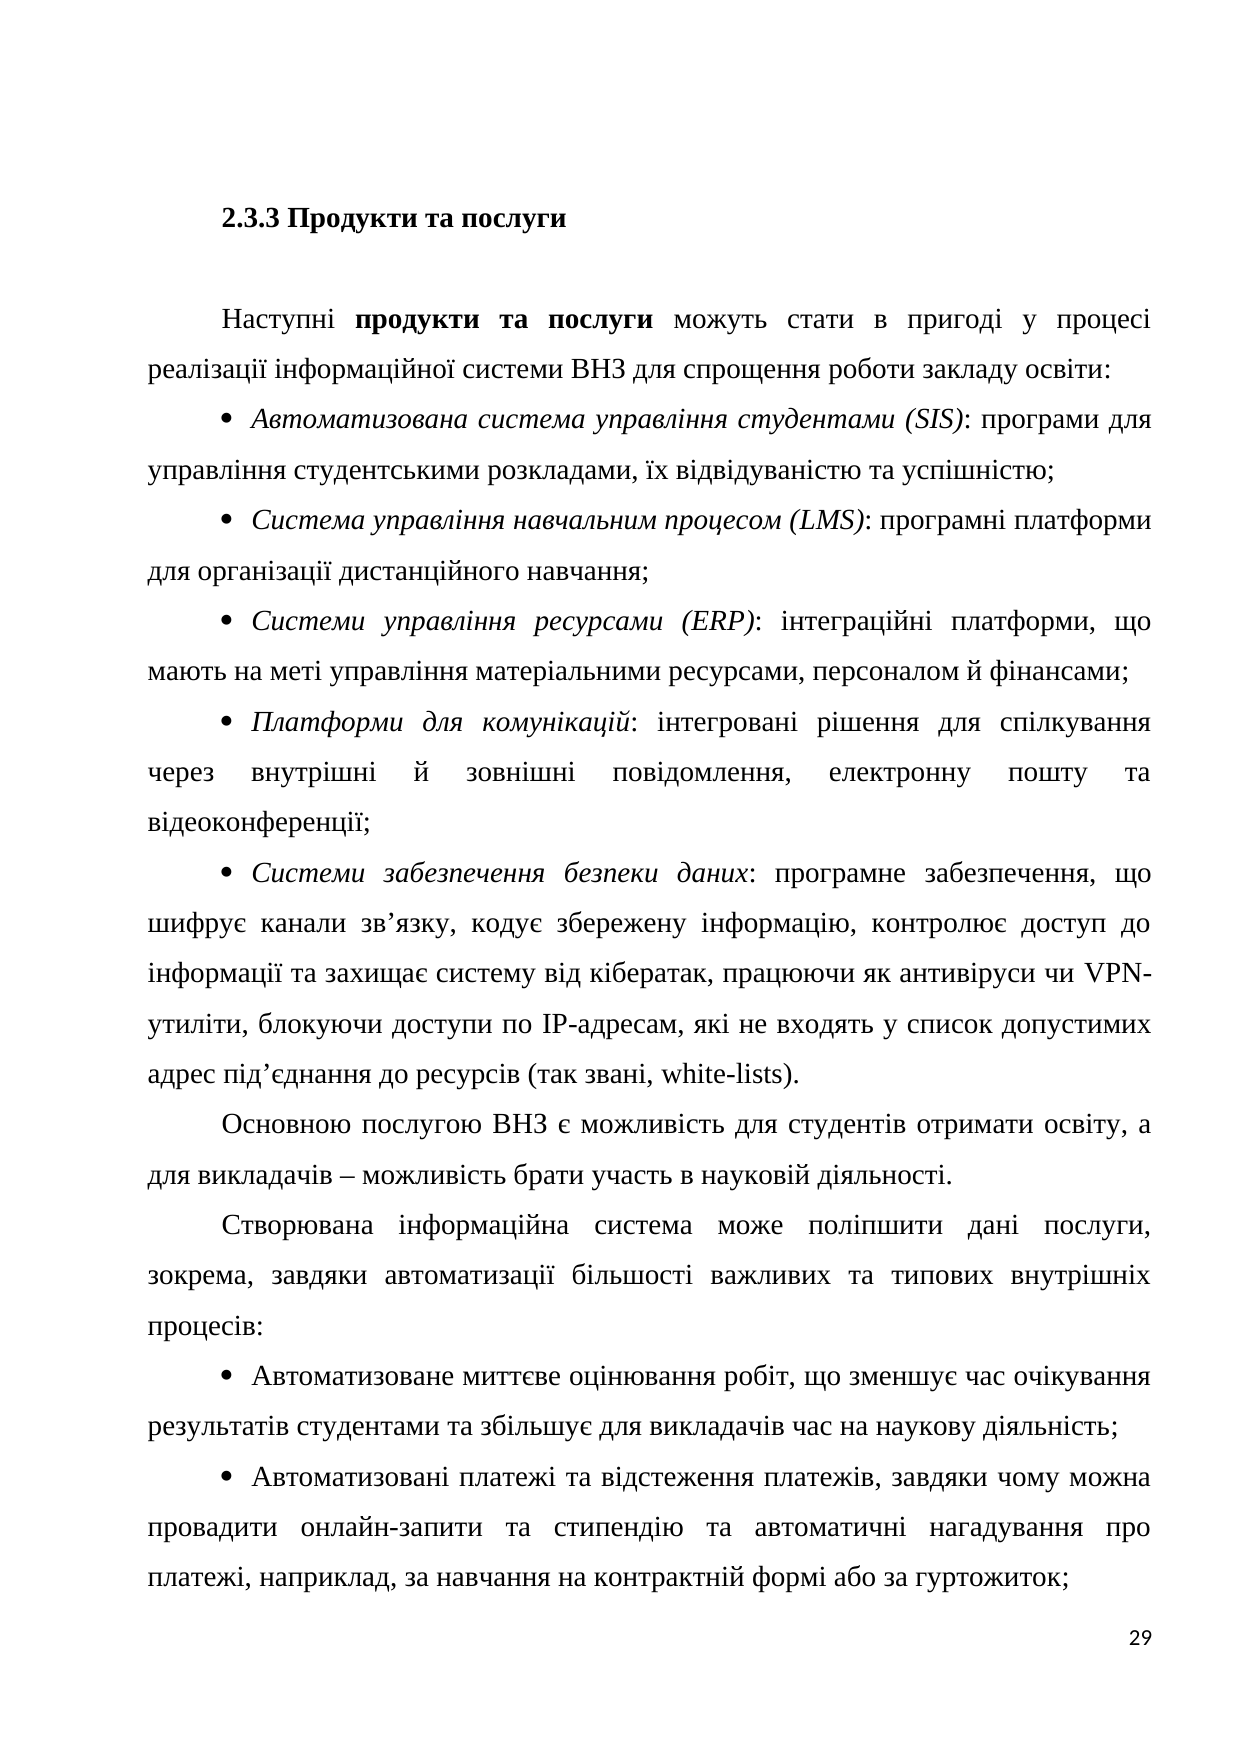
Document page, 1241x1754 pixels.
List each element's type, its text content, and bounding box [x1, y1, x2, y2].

list Системи забезпечення безпеки даних: програмне забезпечення, що шифрує канали зв’язку, кодує збережену інформацію, контролює доступ до інформації та захищає систему від кібератак, працюючи як антивіруси чи VPN-утиліти, блокуючи доступи по IP-адресам, які не входять у список допустимих адрес під’єднання до ресурсів (так звані, white-lists). [147, 855, 1152, 1090]
list Система управління навчальним процесом (LMS): програмні платформи для організації дистанційного навчання; [147, 502, 1152, 586]
text Створювана інформаційна система може поліпшити дані послуги, зокрема, завдяки автоматизації більшості важливих та типових внутрішніх процесів: [147, 1207, 1152, 1341]
list Автоматизоване миттєве оцінювання робіт, що зменшує час очікування результатів студентами та збільшує для викладачів час на наукову діяльність; [147, 1358, 1152, 1442]
text Основною послугою ВНЗ є можливість для студентів отримати освіту, а для викладачів – можливість брати участь в науковій діяльності. [147, 1106, 1152, 1190]
list Автоматизовані платежі та відстеження платежів, завдяки чому можна провадити онлайн-запити та стипендію та автоматичні нагадування про платежі, наприклад, за навчання на контрактній формі або за гуртожиток; [147, 1459, 1152, 1593]
list Системи управління ресурсами (ERP): інтеграційні платформи, що мають на меті управління матеріальними ресурсами, персоналом й фінансами; [147, 603, 1152, 687]
list Автоматизована система управління студентами (SIS): програми для управління студентськими розкладами, їх відвідуваністю та успішністю; [147, 402, 1152, 486]
text Наступні продукти та послуги можуть стати в пригоді у процесі реалізації інформаційної системи ВНЗ для спрощення роботи закладу освіти: [147, 301, 1152, 385]
text 2.3.3 Продукти та послуги [147, 200, 1152, 234]
list Платформи для комунікацій: інтегровані рішення для спілкування через внутрішні й зовнішні повідомлення, електронну пошту та відеоконференції; [147, 704, 1152, 838]
